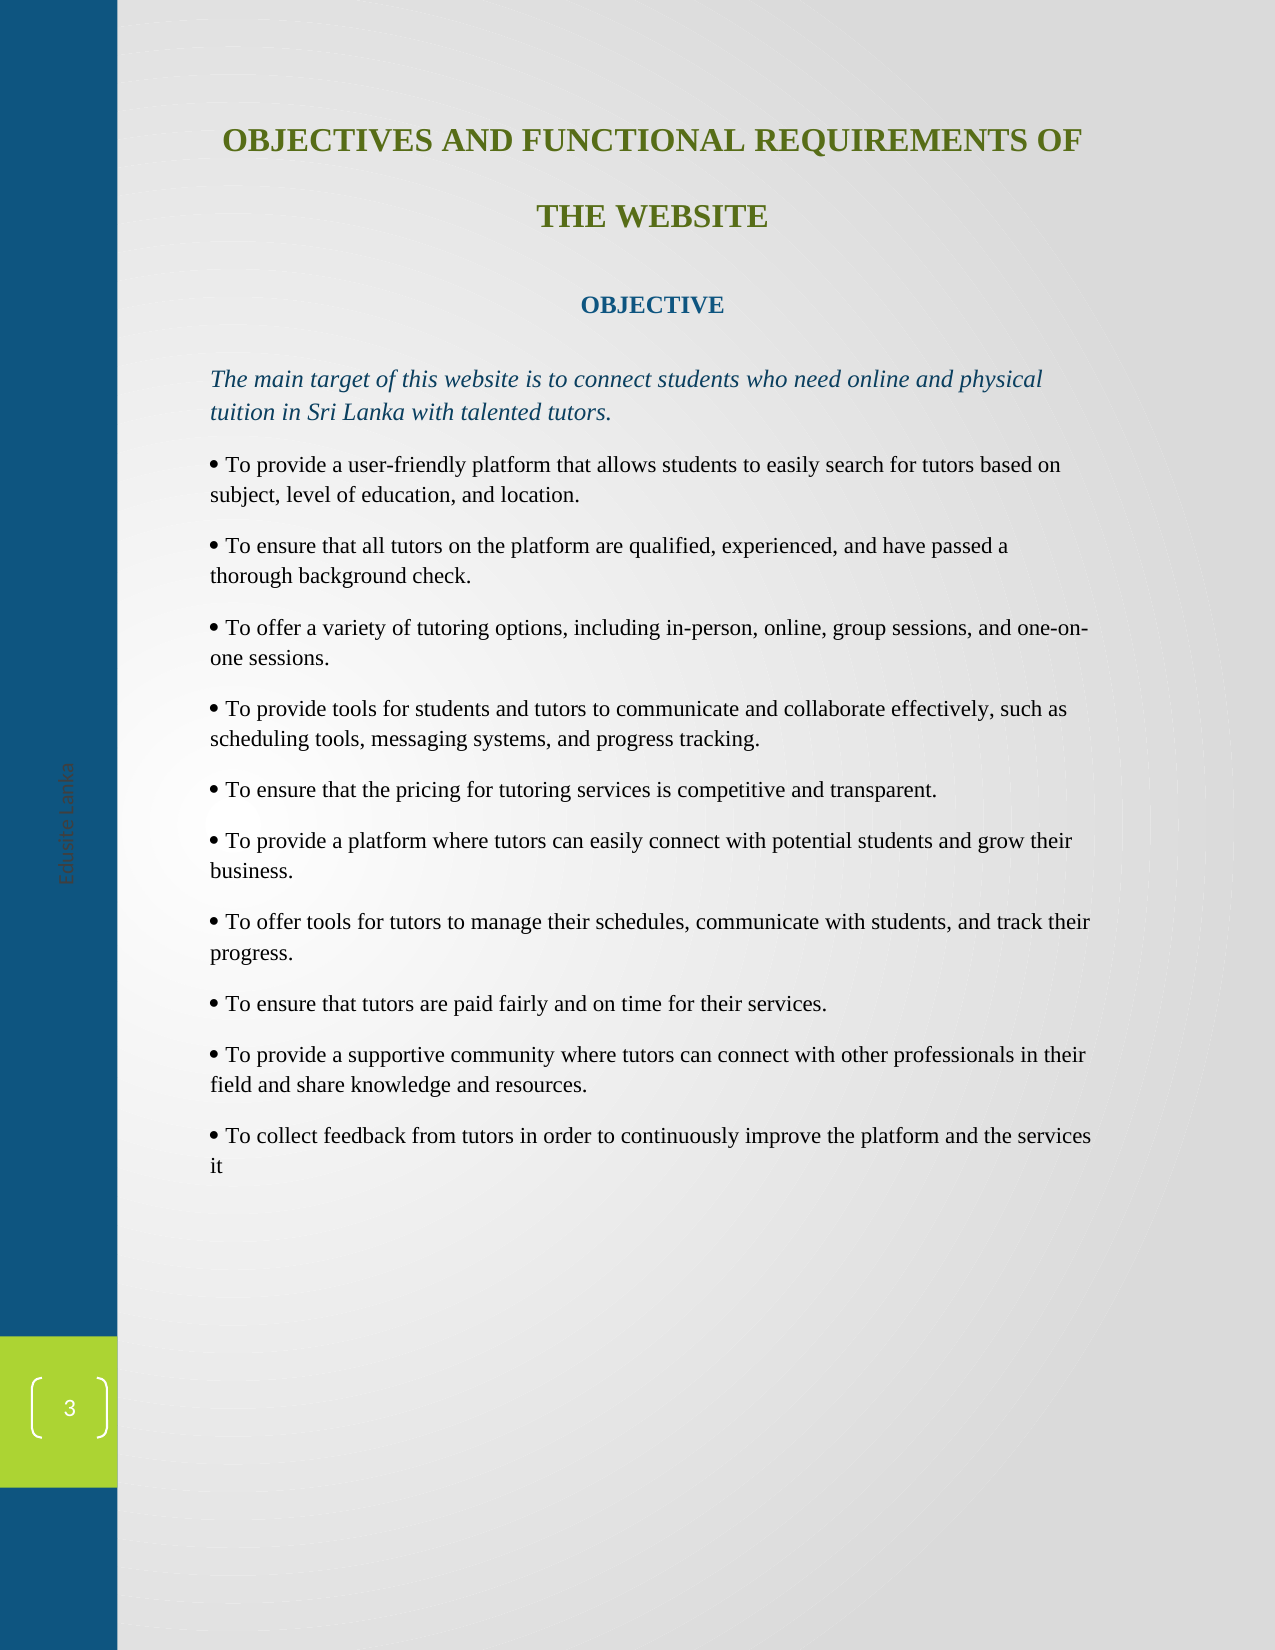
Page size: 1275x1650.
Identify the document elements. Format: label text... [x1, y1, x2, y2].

text To ensure that tutors are paid fairly and on time for their services. [210, 989, 1095, 1016]
text To provide tools for students and tutors to communicate and collaborate effectively, such as scheduling tools, messaging systems, and progress tracking. [210, 695, 1095, 751]
subtitle OBJECTIVES AND FUNCTIONAL REQUIREMENTS OF THE WEBSITE [210, 120, 1095, 235]
text To offer a variety of tutoring options, including in-person, online, group sessions, and one-on-one sessions. [210, 613, 1095, 670]
text To offer tools for tutors to manage their schedules, communicate with students, and track their progress. [210, 908, 1095, 965]
text To collect feedback from tutors in order to continuously improve the platform and the services it [210, 1122, 1095, 1178]
text To provide a platform where tutors can easily connect with potential students and grow their business. [210, 827, 1095, 884]
subtitle OBJECTIVE [210, 290, 1095, 319]
text The main target of this website is to connect students who need online and physical tuition in Sri Lanka with talented tutors. [210, 364, 1095, 426]
text To ensure that all tutors on the platform are qualified, experienced, and have passed a thorough background check. [210, 532, 1095, 589]
text To ensure that the pricing for tutoring services is competitive and transparent. [210, 776, 1095, 802]
text To provide a user-friendly platform that allows students to easily search for tutors based on subject, level of education, and location. [210, 451, 1095, 508]
text To provide a supportive community where tutors can connect with other professionals in their field and share knowledge and resources. [210, 1041, 1095, 1097]
